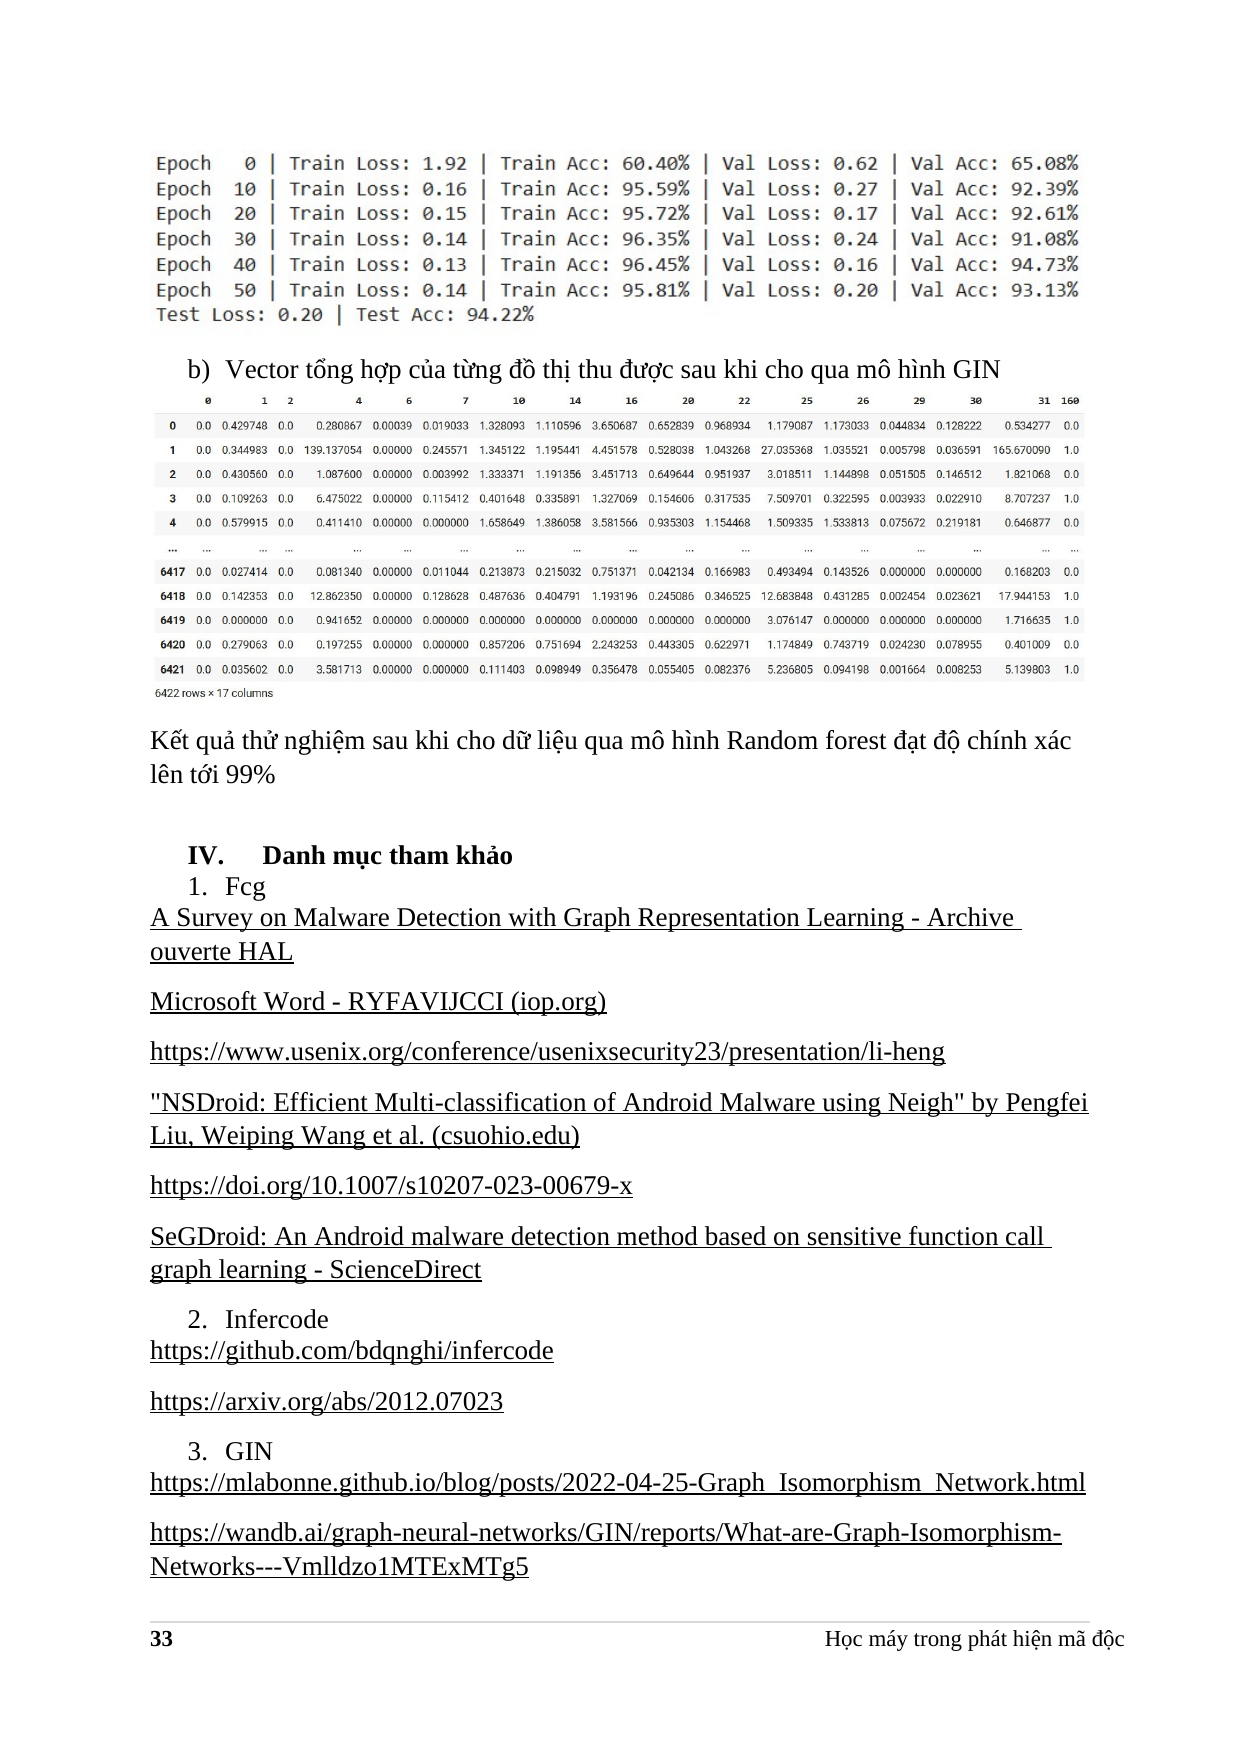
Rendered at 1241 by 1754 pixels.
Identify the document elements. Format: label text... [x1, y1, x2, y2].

text https://wandb.ai/graph-neural-networks/GIN/reports/What-are-Graph-Isomorphism-Networks---Vmlldzo1MTExMTg5 [150, 1516, 1090, 1581]
list Vector tổng hợp của từng đồ thị thu được sau khi cho qua mô hình GIN [187, 353, 1090, 384]
list Danh mục tham khảo [187, 839, 1090, 870]
text https://www.usenix.org/conference/usenixsecurity23/presentation/li-heng [150, 1035, 1090, 1067]
text SeGDroid: An Android malware detection method based on sensitive function call graph learning - ScienceDirect [150, 1219, 1090, 1284]
list GIN [187, 1435, 1090, 1466]
list Infercode [187, 1303, 1090, 1334]
list Fcg [187, 870, 1090, 901]
picture [150, 384, 1091, 706]
text Microsoft Word - RYFAVIJCCI (iop.org) [150, 985, 1090, 1016]
picture [150, 150, 1091, 335]
text https://mlabonne.github.io/blog/posts/2022-04-25-Graph_Isomorphism_Network.html [150, 1466, 1090, 1497]
text https://github.com/bdqnghi/infercode [150, 1334, 1090, 1366]
text A Survey on Malware Detection with Graph Representation Learning - Archive ouverte HAL [150, 901, 1090, 966]
text "NSDroid: Efficient Multi-classification of Android Malware using Neigh" by Pengfei Liu, Weiping Wang et al. (csuohio.edu) [150, 1086, 1090, 1150]
text https://arxiv.org/abs/2012.07023 [150, 1385, 1090, 1416]
text https://doi.org/10.1007/s10207-023-00679-x [150, 1169, 1090, 1201]
text Kết quả thử nghiệm sau khi cho dữ liệu qua mô hình Random forest đạt độ chính xác lên tới 99% [150, 724, 1090, 789]
